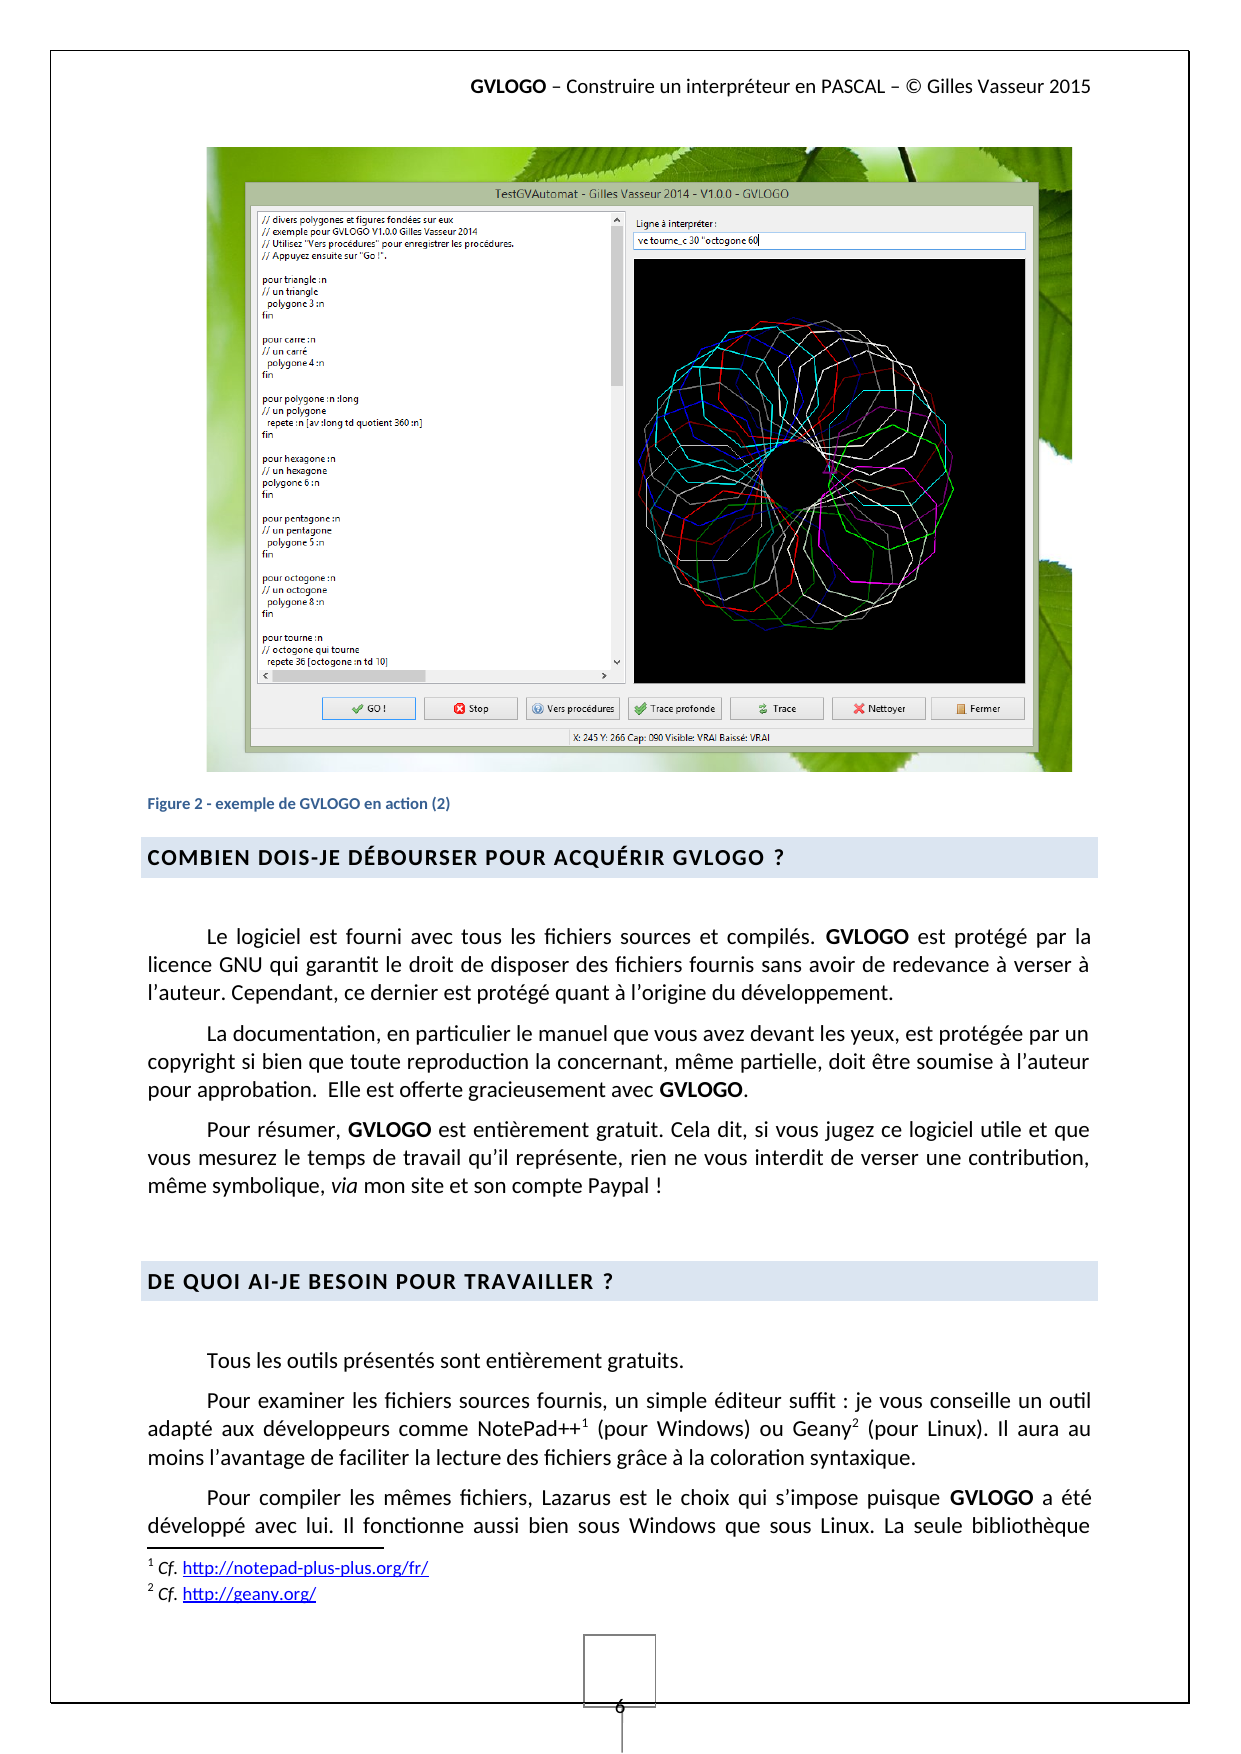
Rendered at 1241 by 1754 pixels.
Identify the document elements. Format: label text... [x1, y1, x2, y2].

text Pour examiner les fichiers sources fournis, un simple éditeur suffit : je vous conseille un outil adapté aux développeurs comme NotePad++ (pour Windows) ou Geany (pour Linux). Il aura au moins l’avantage de faciliter la lecture des fichiers grâce à la coloration syntaxique. [147, 1387, 1092, 1471]
subtitle De quoi ai-je besoin pour travailler ? [148, 1267, 1092, 1295]
subtitle Combien dois-je débourser pour acquérir GVLOGO ? [148, 843, 1092, 871]
text Le logiciel est fourni avec tous les fichiers sources et compilés. GVLOGO est protégé par la licence GNU qui garantit le droit de disposer des fichiers fournis sans avoir de redevance à verser à l’auteur. Cependant, ce dernier est protégé quant à l’origine du développement. [147, 922, 1092, 1006]
text Pour résumer, GVLOGO est entièrement gratuit. Cela dit, si vous jugez ce logiciel utile et que vous mesurez le temps de travail qu’il représente, rien ne vous interdit de verser une contribution, même symbolique, via mon site et son compte Paypal ! [147, 1115, 1092, 1199]
text Tous les outils présentés sont entièrement gratuits. [147, 1346, 1092, 1374]
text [147, 1483, 1092, 1539]
text La documentation, en particulier le manuel que vous avez devant les yeux, est protégée par un copyright si bien que toute reproduction la concernant, même partielle, doit être soumise à l’auteur pour approbation. Elle est offerte gracieusement avec GVLOGO. [147, 1019, 1092, 1103]
picture [206, 147, 1073, 772]
